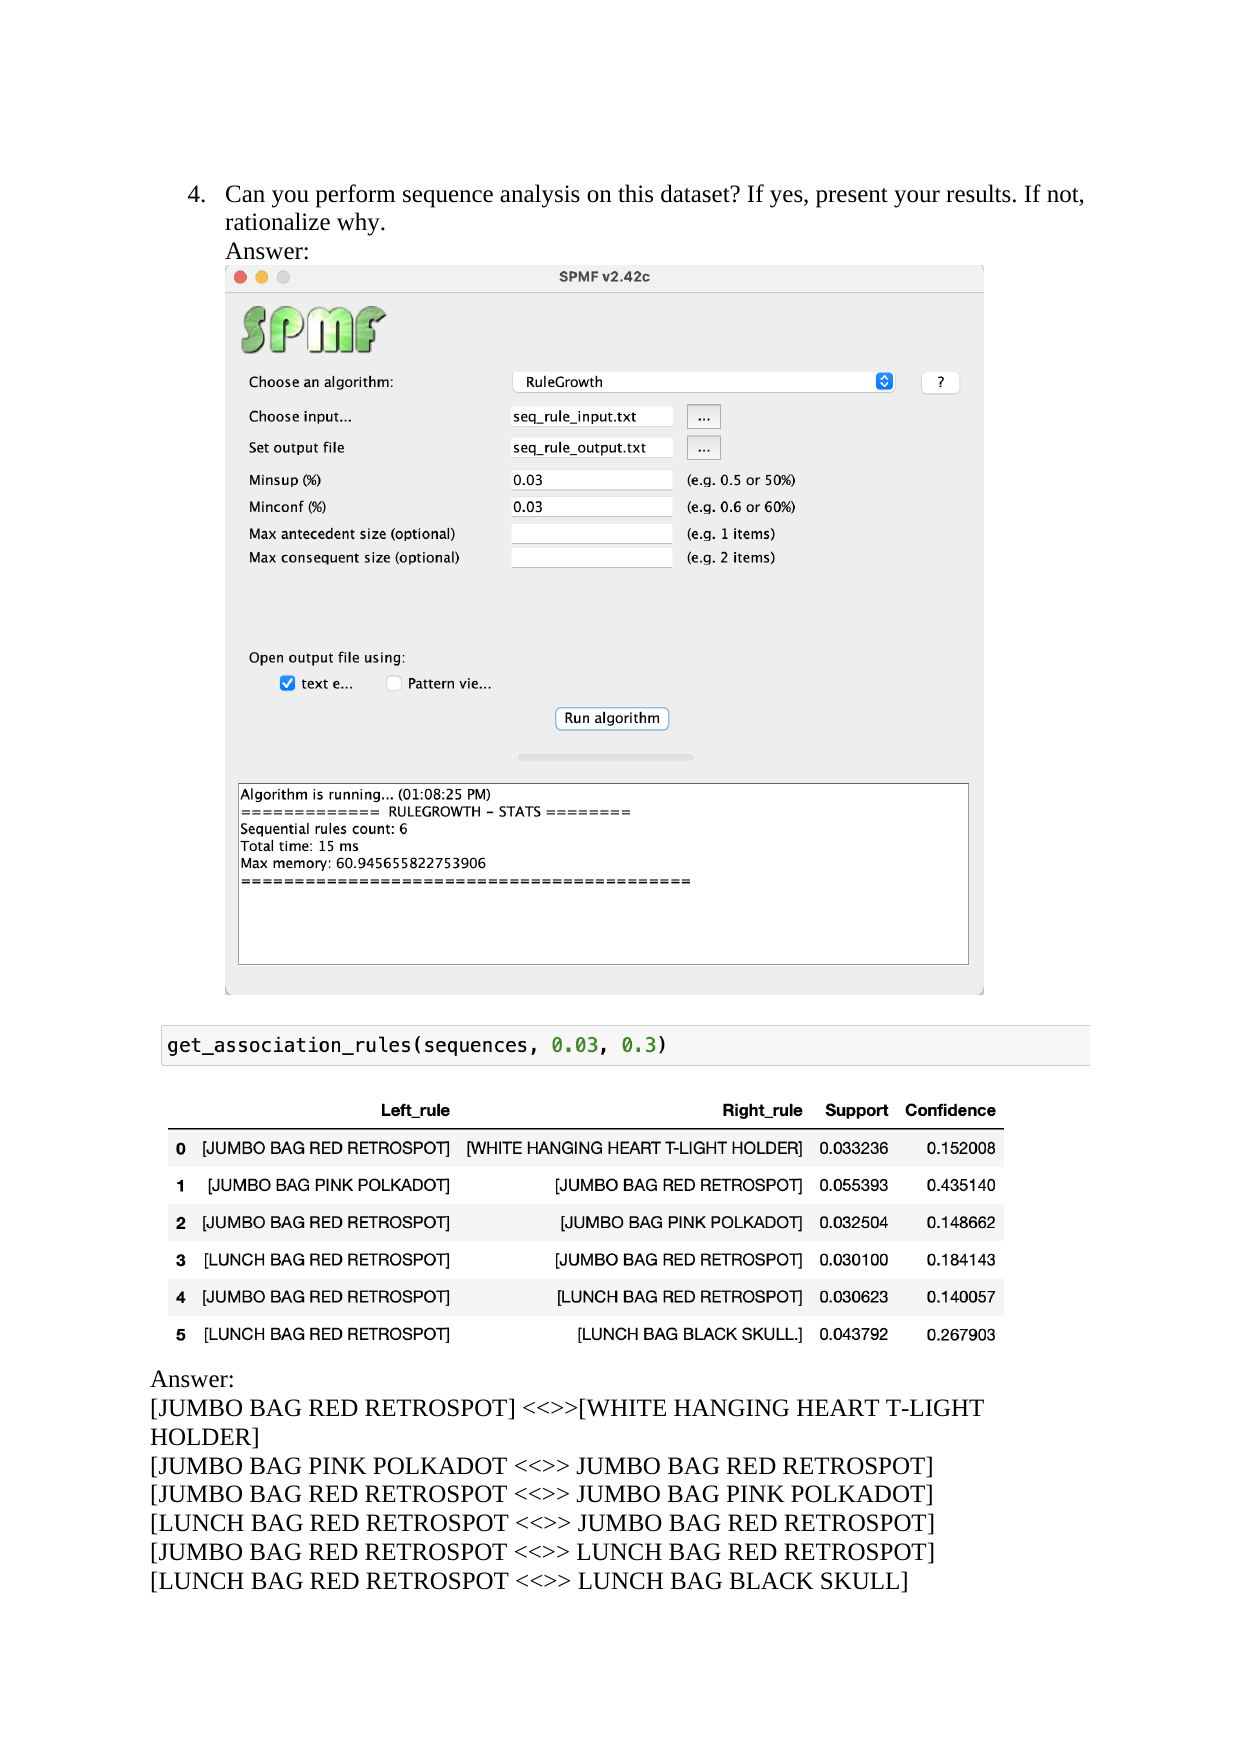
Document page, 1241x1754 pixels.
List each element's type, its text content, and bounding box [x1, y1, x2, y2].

text [JUMBO BAG RED RETROSPOT <<>> LUNCH BAG RED RETROSPOT] [150, 1537, 1090, 1566]
picture [150, 1019, 1091, 1365]
text [LUNCH BAG RED RETROSPOT <<>> LUNCH BAG BLACK SKULL] [150, 1566, 1090, 1594]
picture [225, 265, 984, 995]
list Can you perform sequence analysis on this dataset? If yes, present your results. If not, rationalize why. [187, 179, 1090, 236]
text [LUNCH BAG RED RETROSPOT <<>> JUMBO BAG RED RETROSPOT] [150, 1508, 1090, 1537]
list Answer: [225, 236, 1090, 265]
text [JUMBO BAG RED RETROSPOT] <<>>[WHITE HANGING HEART T-LIGHT HOLDER] [150, 1393, 1090, 1451]
text [JUMBO BAG PINK POLKADOT <<>> JUMBO BAG RED RETROSPOT] [150, 1451, 1090, 1479]
text [JUMBO BAG RED RETROSPOT <<>> JUMBO BAG PINK POLKADOT] [150, 1479, 1090, 1508]
text Answer: [150, 1365, 1090, 1393]
